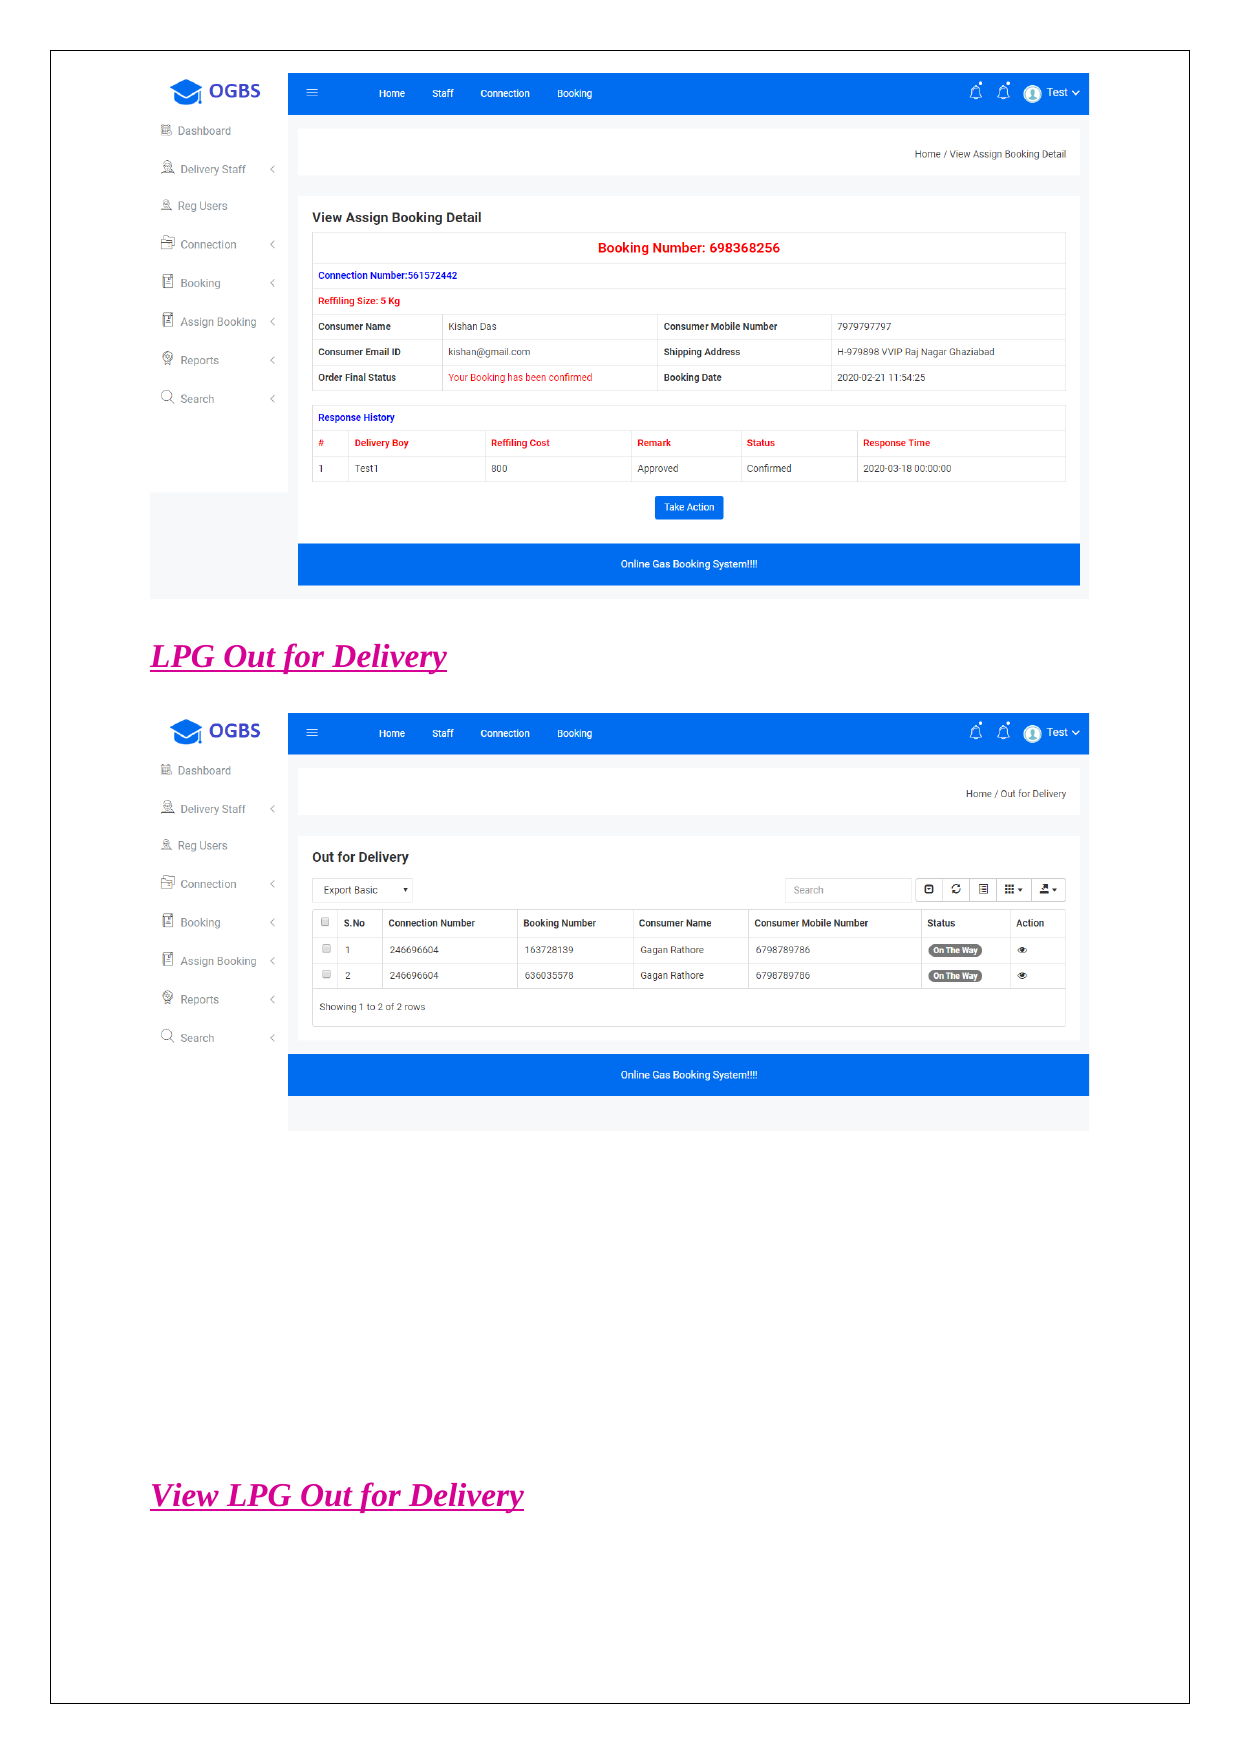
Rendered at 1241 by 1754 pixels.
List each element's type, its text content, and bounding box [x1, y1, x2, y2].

text LPG Out for Delivery [150, 637, 1090, 675]
picture [150, 73, 1090, 599]
text View LPG Out for Delivery [150, 1476, 1090, 1514]
picture [150, 713, 1090, 1131]
